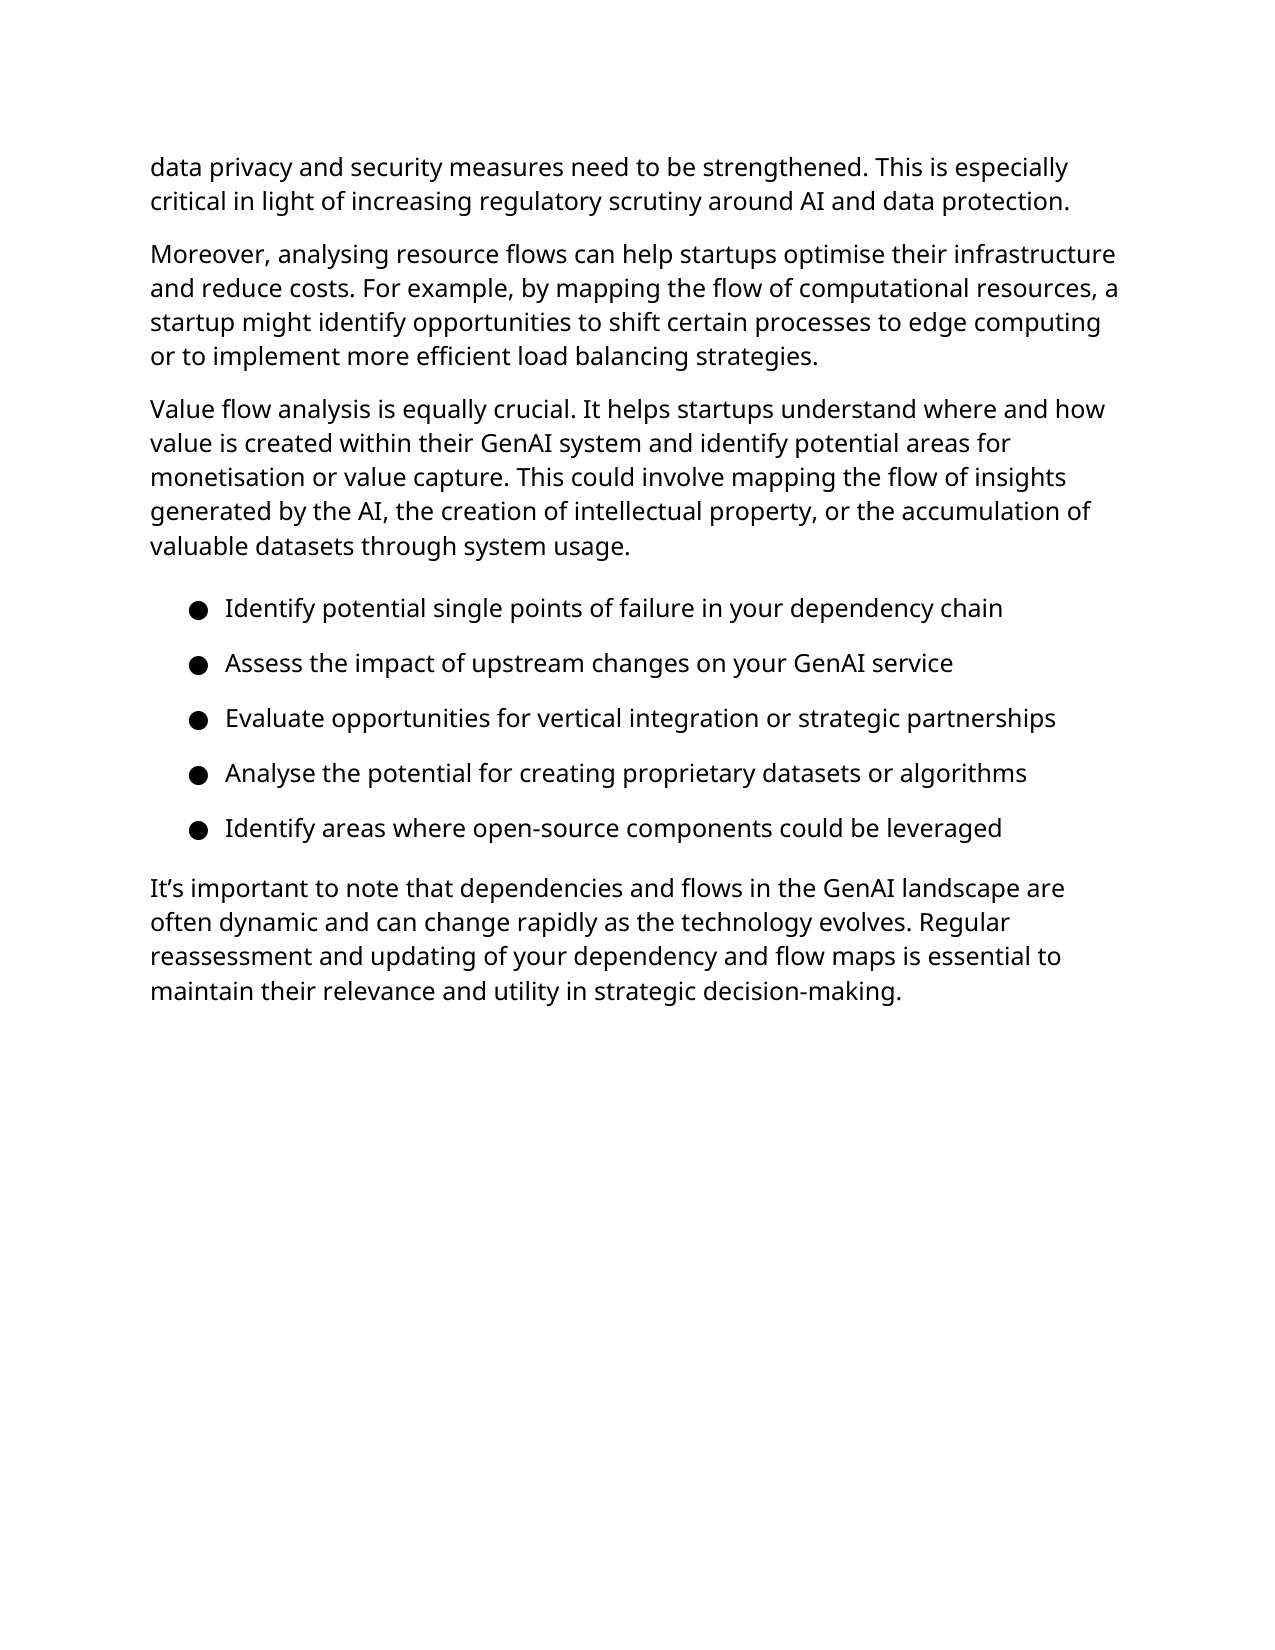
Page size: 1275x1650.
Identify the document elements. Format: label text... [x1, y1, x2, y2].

list Analyse the potential for creating proprietary datasets or algorithms [187, 746, 1125, 797]
text Value flow analysis is equally crucial. It helps startups understand where and how value is created within their GenAI system and identify potential areas for monetisation or value capture. This could involve mapping the flow of insights generated by the AI, the creation of intellectual property, or the accumulation of valuable datasets through system usage. [150, 392, 1125, 562]
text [150, 150, 1125, 218]
text It’s important to note that dependencies and flows in the GenAI landscape are often dynamic and can change rapidly as the technology evolves. Regular reassessment and updating of your dependency and flow maps is essential to maintain their relevance and utility in strategic decision-making. [150, 871, 1125, 1007]
list Identify areas where open-source components could be leveraged [187, 801, 1125, 852]
text Moreover, analysing resource flows can help startups optimise their infrastructure and reduce costs. For example, by mapping the flow of computational resources, a startup might identify opportunities to shift certain processes to edge computing or to implement more efficient load balancing strategies. [150, 237, 1125, 373]
list Evaluate opportunities for vertical integration or strategic partnerships [187, 691, 1125, 742]
list Assess the impact of upstream changes on your GenAI service [187, 636, 1125, 687]
list Identify potential single points of failure in your dependency chain [187, 581, 1125, 632]
